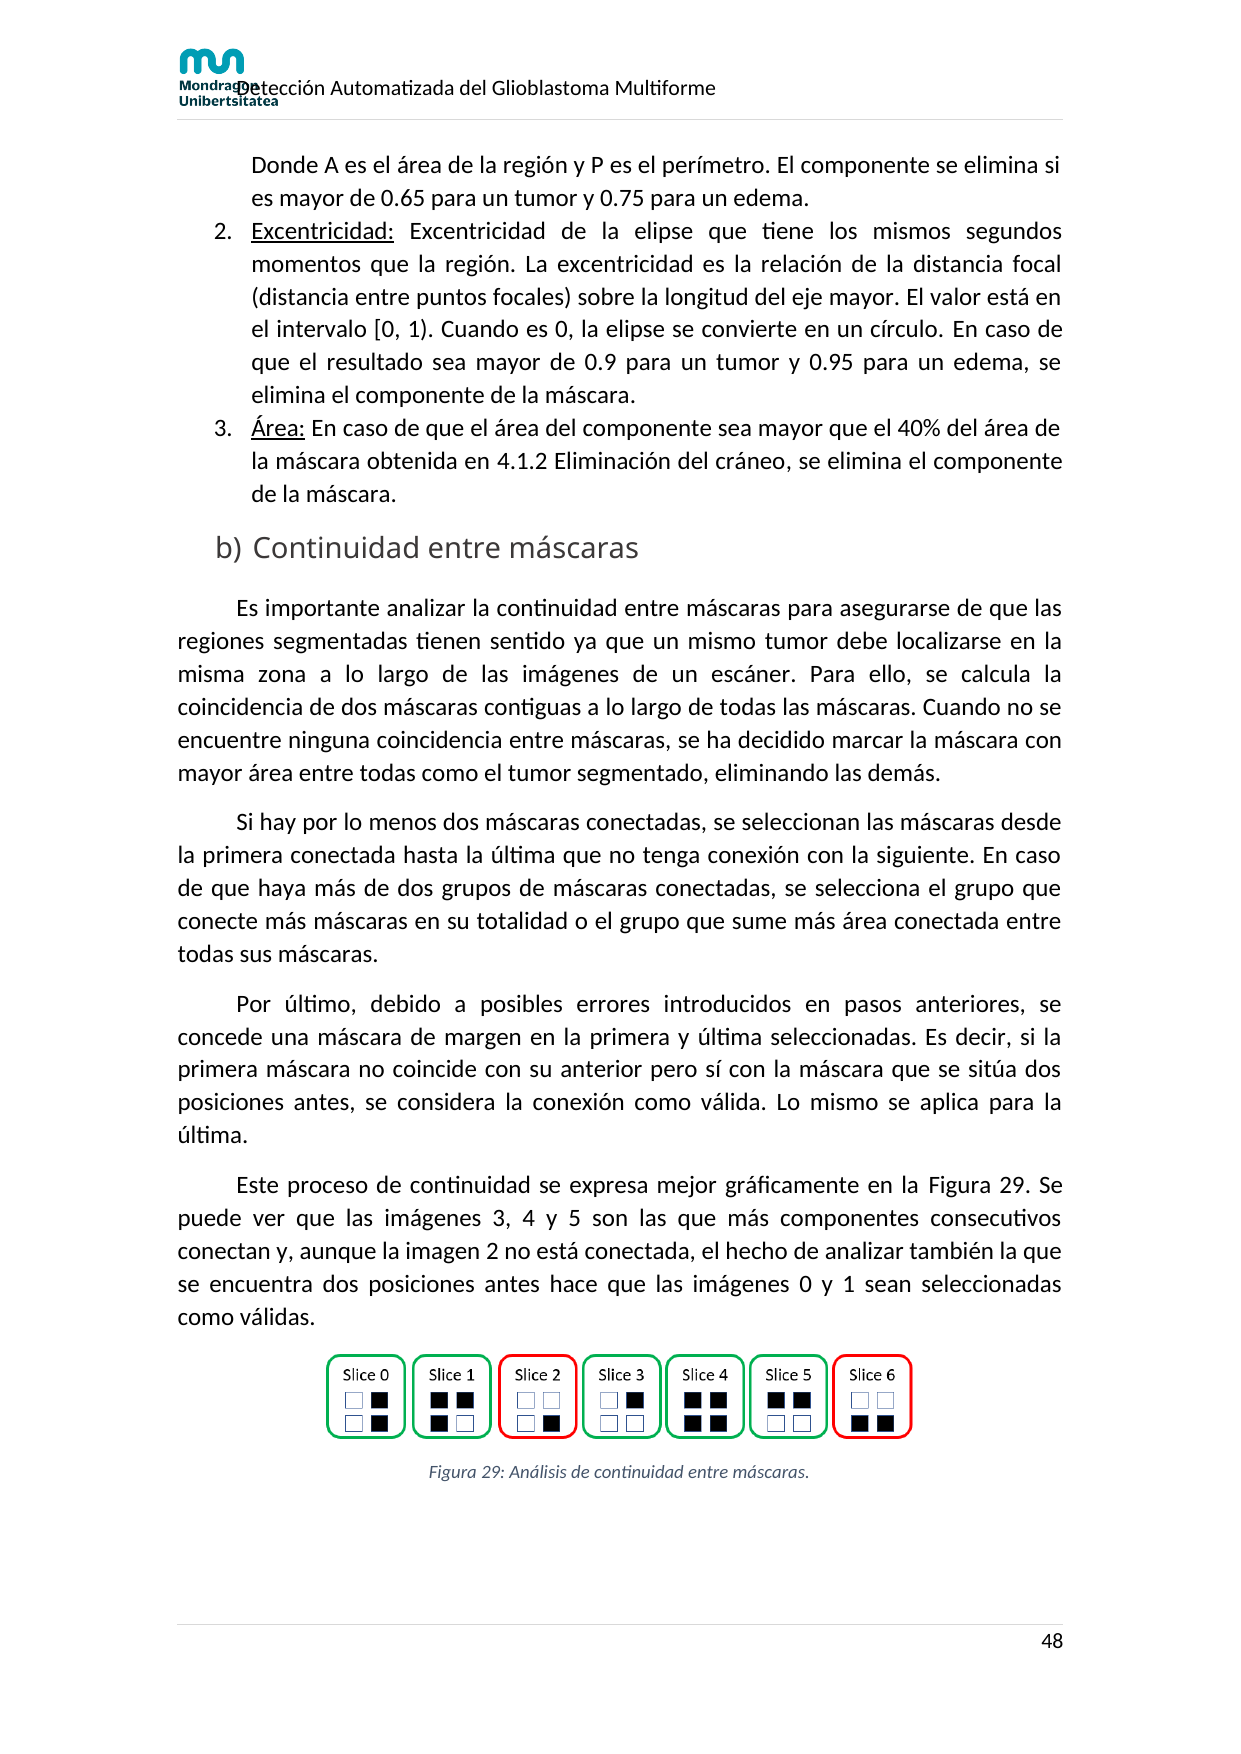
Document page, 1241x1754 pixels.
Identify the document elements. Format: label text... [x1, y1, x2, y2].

text Si hay por lo menos dos máscaras conectadas, se seleccionan las máscaras desde la primera conectada hasta la última que no tenga conexión con la siguiente. En caso de que haya más de dos grupos de máscaras conectadas, se selecciona el grupo que conecte más máscaras en su totalidad o el grupo que sume más área conectada entre todas sus máscaras. [177, 807, 1063, 969]
picture [154, 36, 291, 118]
list Donde A es el área de la región y P es el perímetro. El componente se elimina si es mayor de 0.65 para un tumor y 0.75 para un edema. [251, 149, 1063, 212]
text Por último, debido a posibles errores introducidos en pasos anteriores, se concede una máscara de margen en la primera y última seleccionadas. Es decir, si la primera máscara no coincide con su anterior pero sí con la máscara que se sitúa dos posiciones antes, se considera la conexión como válida. Lo mismo se aplica para la última. [177, 988, 1063, 1150]
text Figura 29: Análisis de continuidad entre máscaras. [177, 1461, 1063, 1483]
text Es importante analizar la continuidad entre máscaras para asegurarse de que las regiones segmentadas tienen sentido ya que un mismo tumor debe localizarse en la misma zona a lo largo de las imágenes de un escáner. Para ello, se calcula la coincidencia de dos máscaras contiguas a lo largo de todas las máscaras. Cuando no se encuentre ninguna coincidencia entre máscaras, se ha decidido marcar la máscara con mayor área entre todas como el tumor segmentado, eliminando las demás. [177, 592, 1063, 787]
list Área: En caso de que el área del componente sea mayor que el 40% del área de la máscara obtenida en 4.1.2 Eliminación del cráneo, se elimina el componente de la máscara. [213, 412, 1063, 509]
list Excentricidad: Excentricidad de la elipse que tiene los mismos segundos momentos que la región. La excentricidad es la relación de la distancia focal (distancia entre puntos focales) sobre la longitud del eje mayor. El valor está en el intervalo [0, 1). Cuando es 0, la elipse se convierte en un círculo. En caso de que el resultado sea mayor de 0.9 para un tumor y 0.95 para un edema, se elimina el componente de la máscara. [213, 215, 1063, 410]
picture [321, 1350, 919, 1442]
subtitle Continuidad entre máscaras [215, 528, 1063, 567]
text Este proceso de continuidad se expresa mejor gráficamente en la Figura 29. Se puede ver que las imágenes 3, 4 y 5 son las que más componentes consecutivos conectan y, aunque la imagen 2 no está conectada, el hecho de analizar también la que se encuentra dos posiciones antes hace que las imágenes 0 y 1 sean seleccionadas como válidas. [177, 1169, 1063, 1331]
